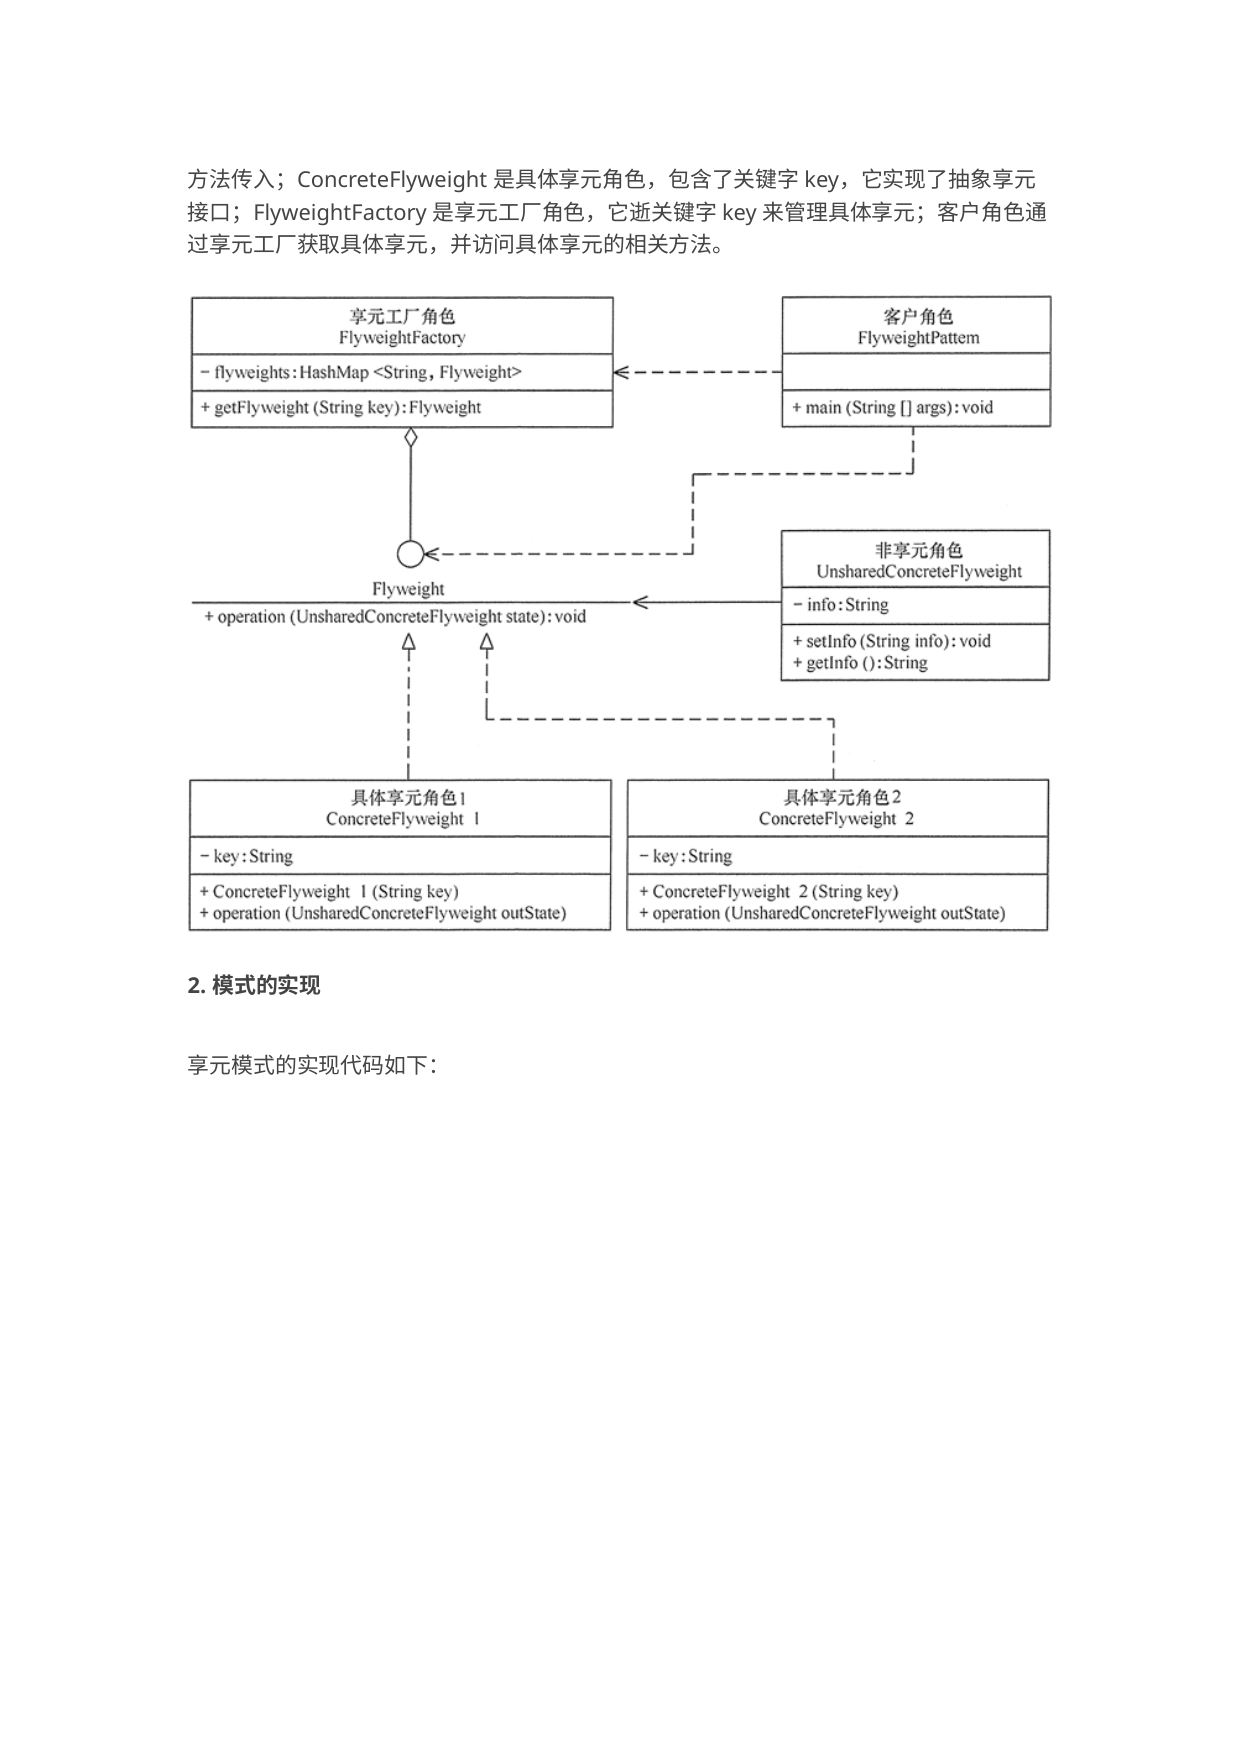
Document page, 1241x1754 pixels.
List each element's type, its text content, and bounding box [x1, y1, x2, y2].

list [150, 162, 1053, 259]
picture [187, 294, 1053, 933]
subtitle 2. 模式的实现 [187, 968, 1053, 1000]
text 享元模式的实现代码如下： [187, 1047, 1053, 1080]
